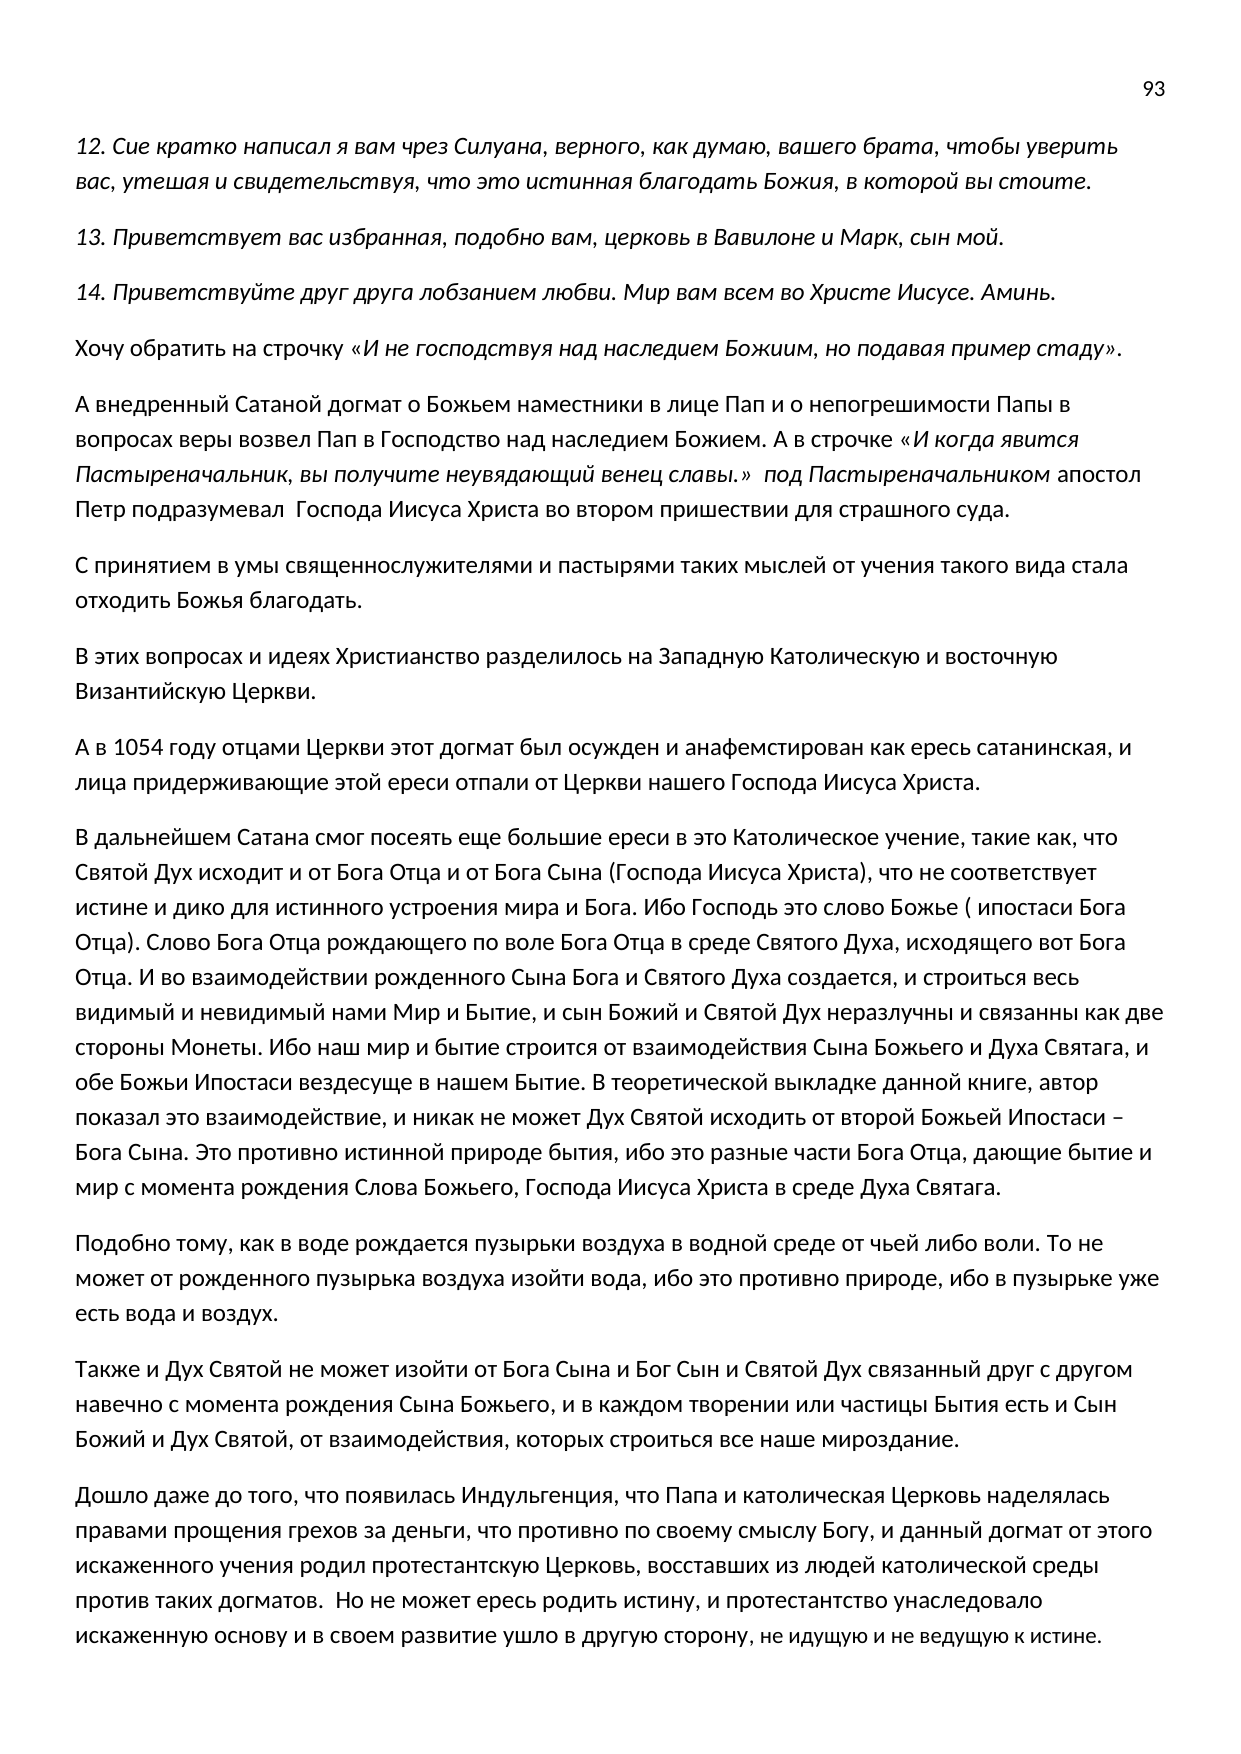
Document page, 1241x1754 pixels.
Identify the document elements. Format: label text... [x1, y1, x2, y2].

text А в 1054 году отцами Церкви этот догмат был осужден и анафемстирован как ересь сатанинская, и лица придерживающие этой ереси отпали от Церкви нашего Господа Иисуса Христа. [75, 731, 1165, 796]
text В дальнейшем Сатана смог посеять еще большие ереси в это Католическое учение, такие как, что Святой Дух исходит и от Бога Отца и от Бога Сына (Господа Иисуса Христа), что не соответствует истине и дико для истинного устроения мира и Бога. Ибо Господь это слово Божье ( ипостаси Бога Отца). Слово Бога Отца рождающего по воле Бога Отца в среде Святого Духа, исходящего вот Бога Отца. И во взаимодействии рожденного Сына Бога и Святого Духа создается, и строиться весь видимый и невидимый нами Мир и Бытие, и сын Божий и Святой Дух неразлучны и связанны как две стороны Монеты. Ибо наш мир и бытие строится от взаимодействия Сына Божьего и Духа Святага, и обе Божьи Ипостаси вездесуще в нашем Бытие. В теоретической выкладке данной книге, автор показал это взаимодействие, и никак не может Дух Святой исходить от второй Божьей Ипостаси – Бога Сына. Это противно истинной природе бытия, ибо это разные части Бога Отца, дающие бытие и мир с момента рождения Слова Божьего, Господа Иисуса Христа в среде Духа Святага. [75, 821, 1165, 1202]
text 12. Сие кратко написал я вам чрез Силуана, верного, как думаю, вашего брата, чтобы уверить вас, утешая и свидетельствуя, что это истинная благодать Божия, в которой вы стоите. [75, 130, 1165, 195]
text Также и Дух Святой не может изойти от Бога Сына и Бог Сын и Святой Дух связанный друг с другом навечно с момента рождения Сына Божьего, и в каждом творении или частицы Бытия есть и Сын Божий и Дух Святой, от взаимодействия, которых строиться все наше мироздание. [75, 1353, 1165, 1454]
text С принятием в умы священнослужителями и пастырями таких мыслей от учения такого вида стала отходить Божья благодать. [75, 549, 1165, 614]
text 14. Приветствуйте друг друга лобзанием любви. Мир вам всем во Христе Иисусе. Аминь. [75, 276, 1165, 307]
text Подобно тому, как в воде рождается пузырьки воздуха в водной среде от чьей либо воли. То не может от рожденного пузырька воздуха изойти вода, ибо это противно природе, ибо в пузырьке уже есть вода и воздух. [75, 1227, 1165, 1328]
text Хочу обратить на строчку «И не господствуя над наследием Божиим, но подавая пример стаду». [75, 332, 1165, 363]
text А внедренный Сатаной догмат о Божьем наместники в лице Пап и о непогрешимости Папы в вопросах веры возвел Пап в Господство над наследием Божием. А в строчке «И когда явится Пастыреначальник, вы получите неувядающий венец славы.» под Пастыреначальником апостол Петр подразумевал Господа Иисуса Христа во втором пришествии для страшного суда. [75, 388, 1165, 524]
text Дошло даже до того, что появилась Индульгенция, что Папа и католическая Церковь наделялась правами прощения грехов за деньги, что противно по своему смыслу Богу, и данный догмат от этого искаженного учения родил протестантскую Церковь, восставших из людей католической среды против таких догматов. Но не может ересь родить истину, и протестантство унаследовало искаженную основу и в своем развитие ушло в другую сторону, не идущую и не ведущую к истине. [75, 1479, 1165, 1649]
text 13. Приветствует вас избранная, подобно вам, церковь в Вавилоне и Марк, сын мой. [75, 221, 1165, 251]
text В этих вопросах и идеях Христианство разделилось на Западную Католическую и восточную Византийскую Церкви. [75, 640, 1165, 705]
